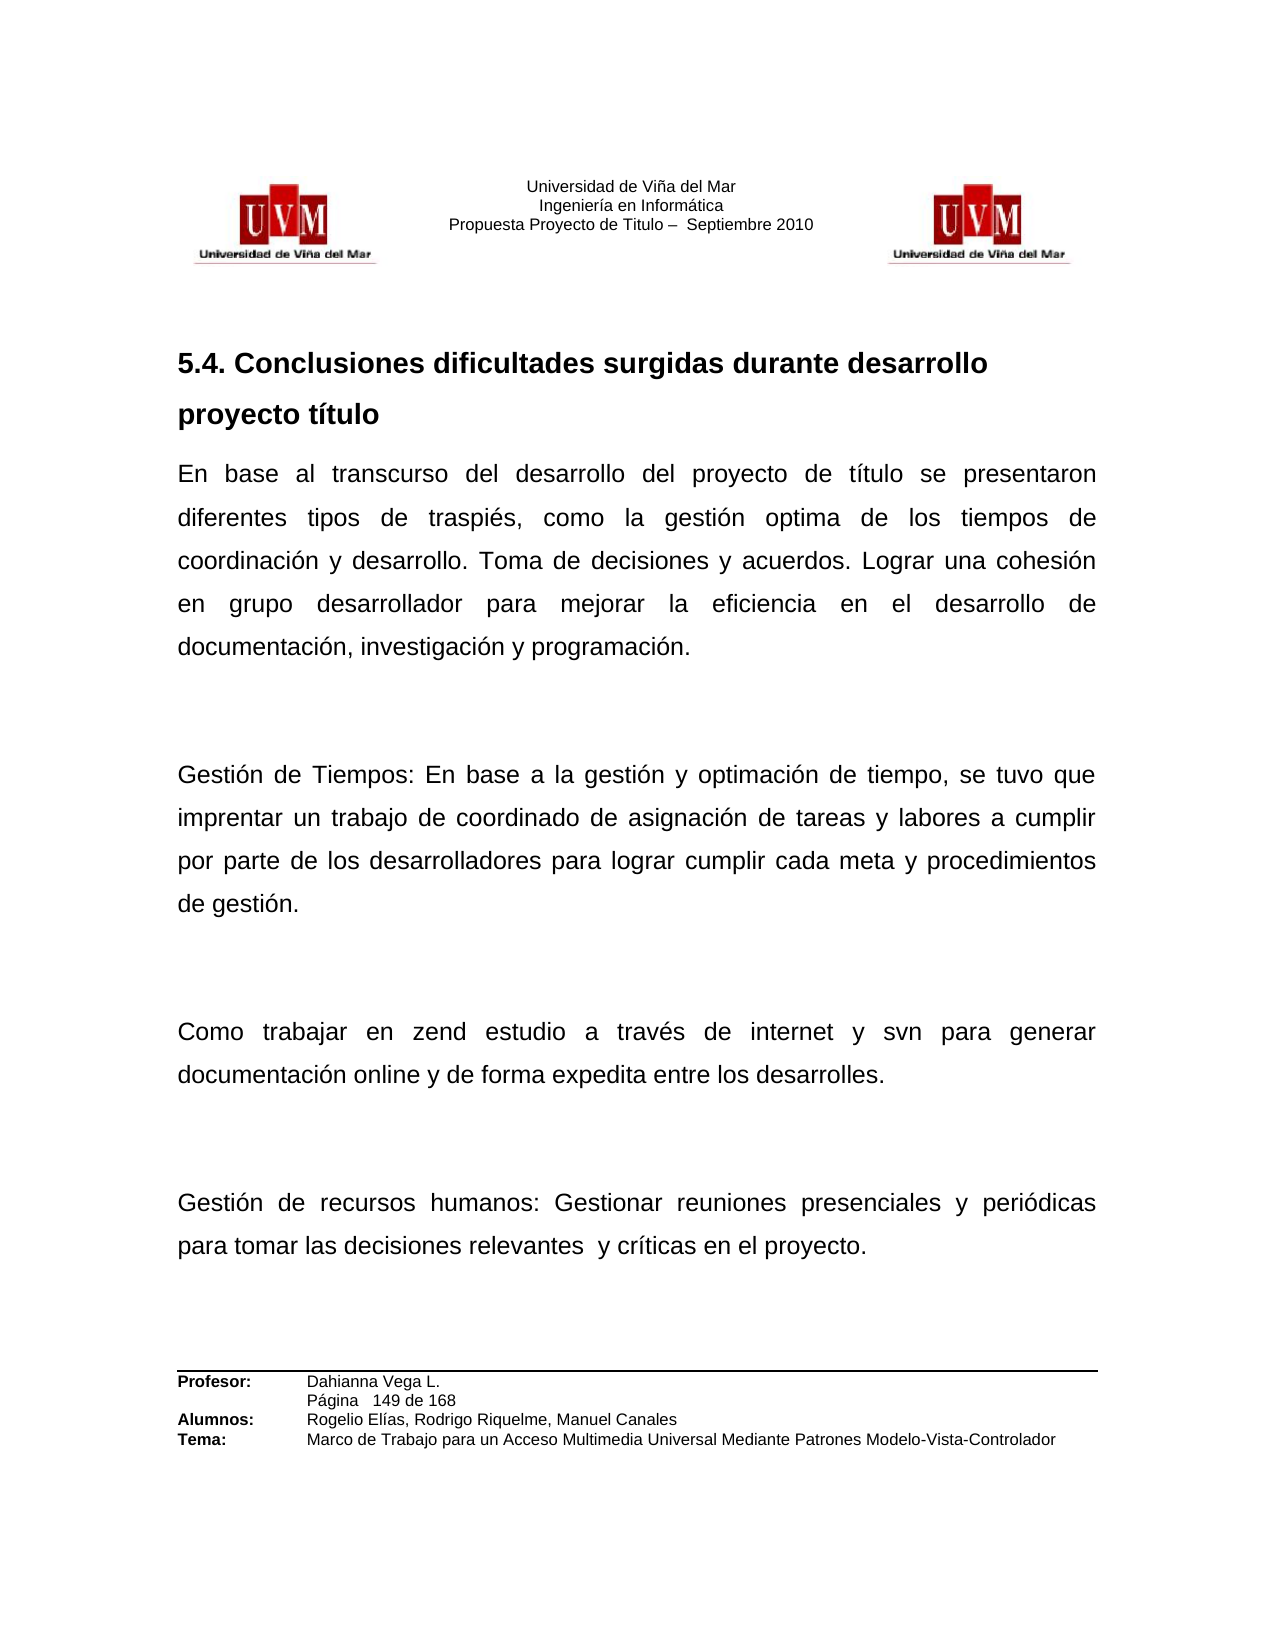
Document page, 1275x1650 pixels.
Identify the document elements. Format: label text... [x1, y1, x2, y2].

text En base al transcurso del desarrollo del proyecto de título se presentaron diferentes tipos de traspiés, como la gestión optima de los tiempos de coordinación y desarrollo. Toma de decisiones y acuerdos. Lograr una cohesión en grupo desarrollador para mejorar la eficiencia en el desarrollo de documentación, investigación y programación. [177, 459, 1098, 661]
picture [177, 176, 390, 267]
text Gestión de Tiempos: En base a la gestión y optimación de tiempo, se tuvo que imprentar un trabajo de coordinado de asignación de tareas y labores a cumplir por parte de los desarrolladores para lograr cumplir cada meta y procedimientos de gestión. [177, 760, 1098, 918]
picture [871, 176, 1084, 267]
subtitle 5.4. Conclusiones dificultades surgidas durante desarrollo proyecto título [177, 346, 1098, 430]
text Gestión de recursos humanos: Gestionar reuniones presenciales y periódicas para tomar las decisiones relevantes y críticas en el proyecto. [177, 1188, 1098, 1260]
text Como trabajar en zend estudio a través de internet y svn para generar documentación online y de forma expedita entre los desarrolles. [177, 1017, 1098, 1089]
